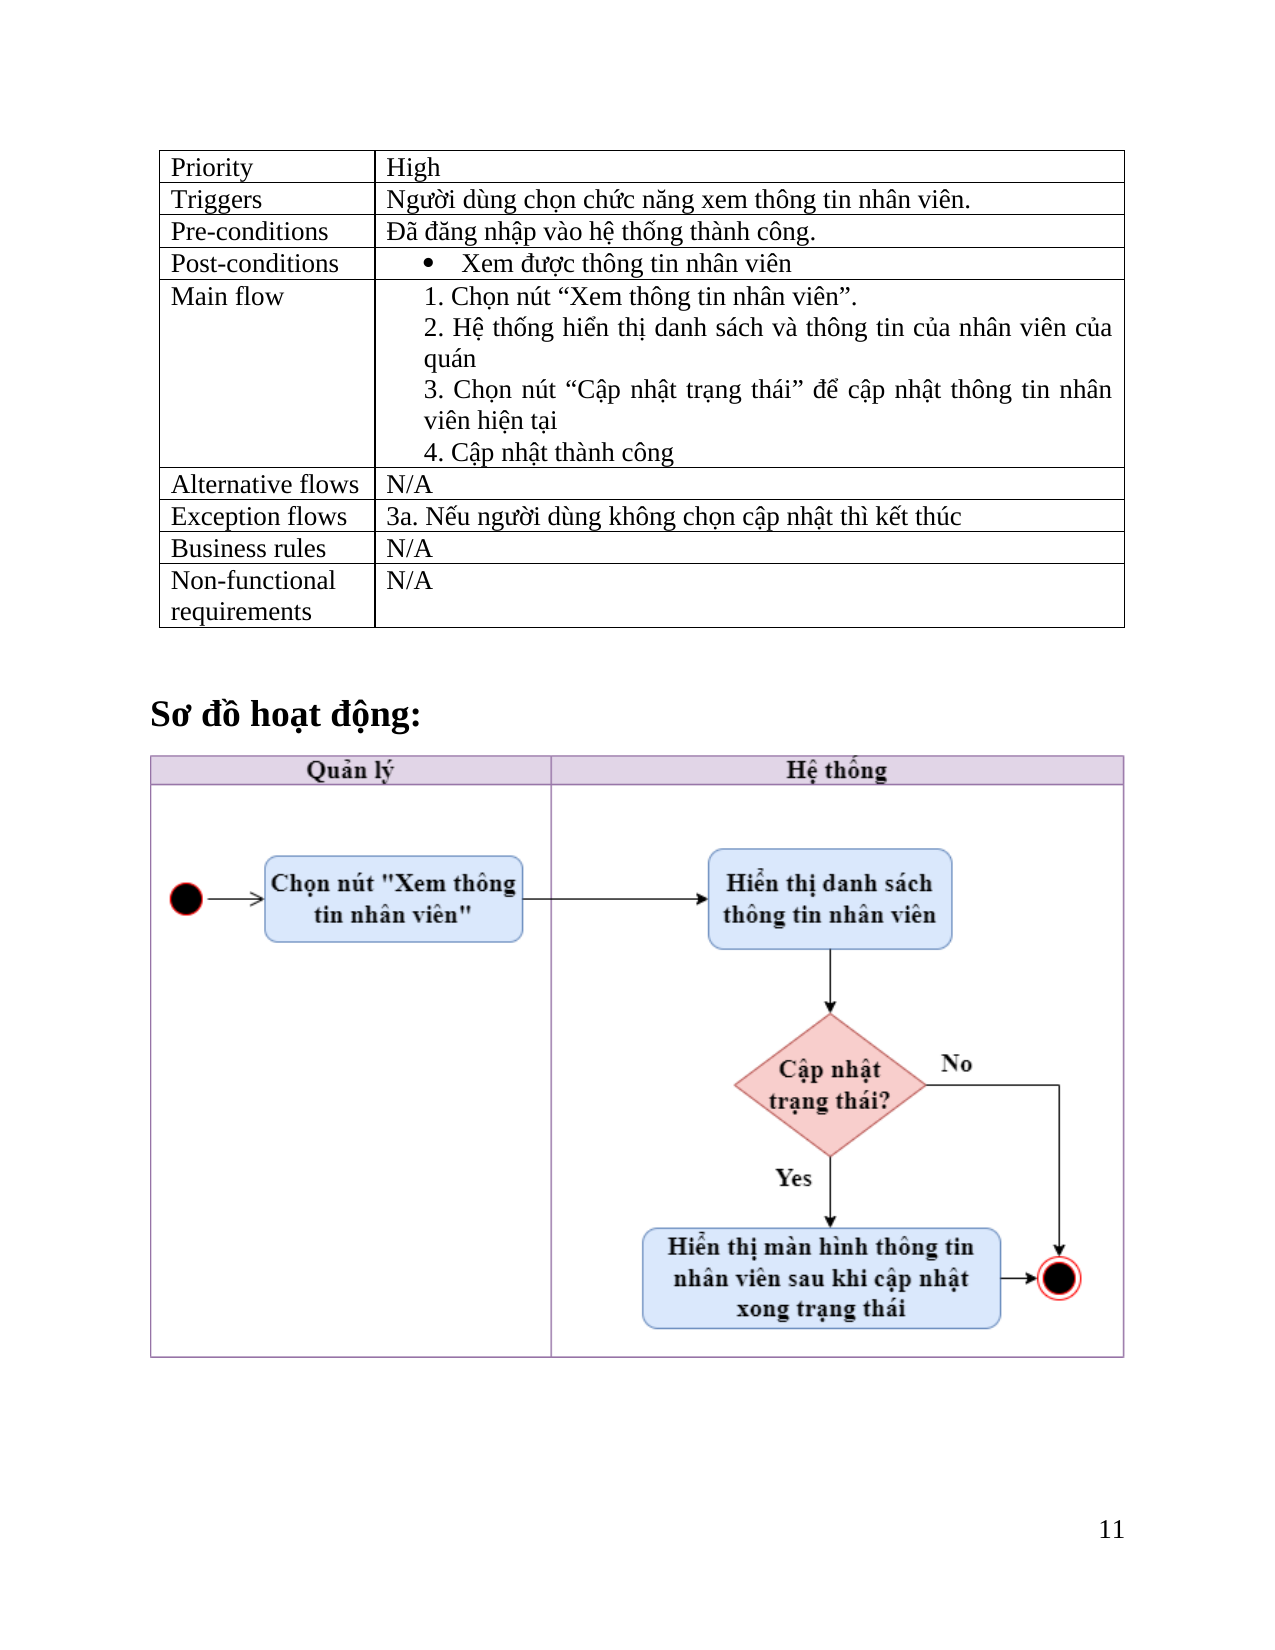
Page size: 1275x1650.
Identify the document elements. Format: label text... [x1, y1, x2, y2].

table_cell Alternative flows [160, 468, 374, 499]
table_cell Post-conditions [160, 248, 374, 279]
table_cell Pre-conditions [160, 215, 374, 247]
table_cell N/A [376, 564, 1124, 627]
table_cell Priority [160, 151, 374, 182]
picture [150, 754, 1125, 1358]
table_cell 1. Chọn nút “Xem thông tin nhân viên”. 2. Hệ thống hiển thị danh sách và thông tin của nhân viên của quán 3. Chọn nút “Cập nhật trạng thái” để cập nhật thông tin nhân viên hiện tại 4. Cập nhật thành công [376, 280, 1124, 467]
table_cell Người dùng chọn chức năng xem thông tin nhân viên. [376, 183, 1124, 214]
text Sơ đồ hoạt động: [150, 691, 1125, 734]
table_cell Đã đăng nhập vào hệ thống thành công. [376, 215, 1124, 247]
table_cell N/A [376, 468, 1124, 499]
table_cell Triggers [160, 183, 374, 214]
table_cell N/A [376, 532, 1124, 563]
table_cell Exception flows [160, 500, 374, 531]
table_cell Main flow [160, 280, 374, 467]
table_cell High [376, 151, 1124, 182]
table_cell Non-functional requirements [160, 564, 374, 627]
table_cell Xem được thông tin nhân viên [376, 248, 1124, 279]
table_cell 3a. Nếu người dùng không chọn cập nhật thì kết thúc [376, 500, 1124, 531]
table_cell Business rules [160, 532, 374, 563]
